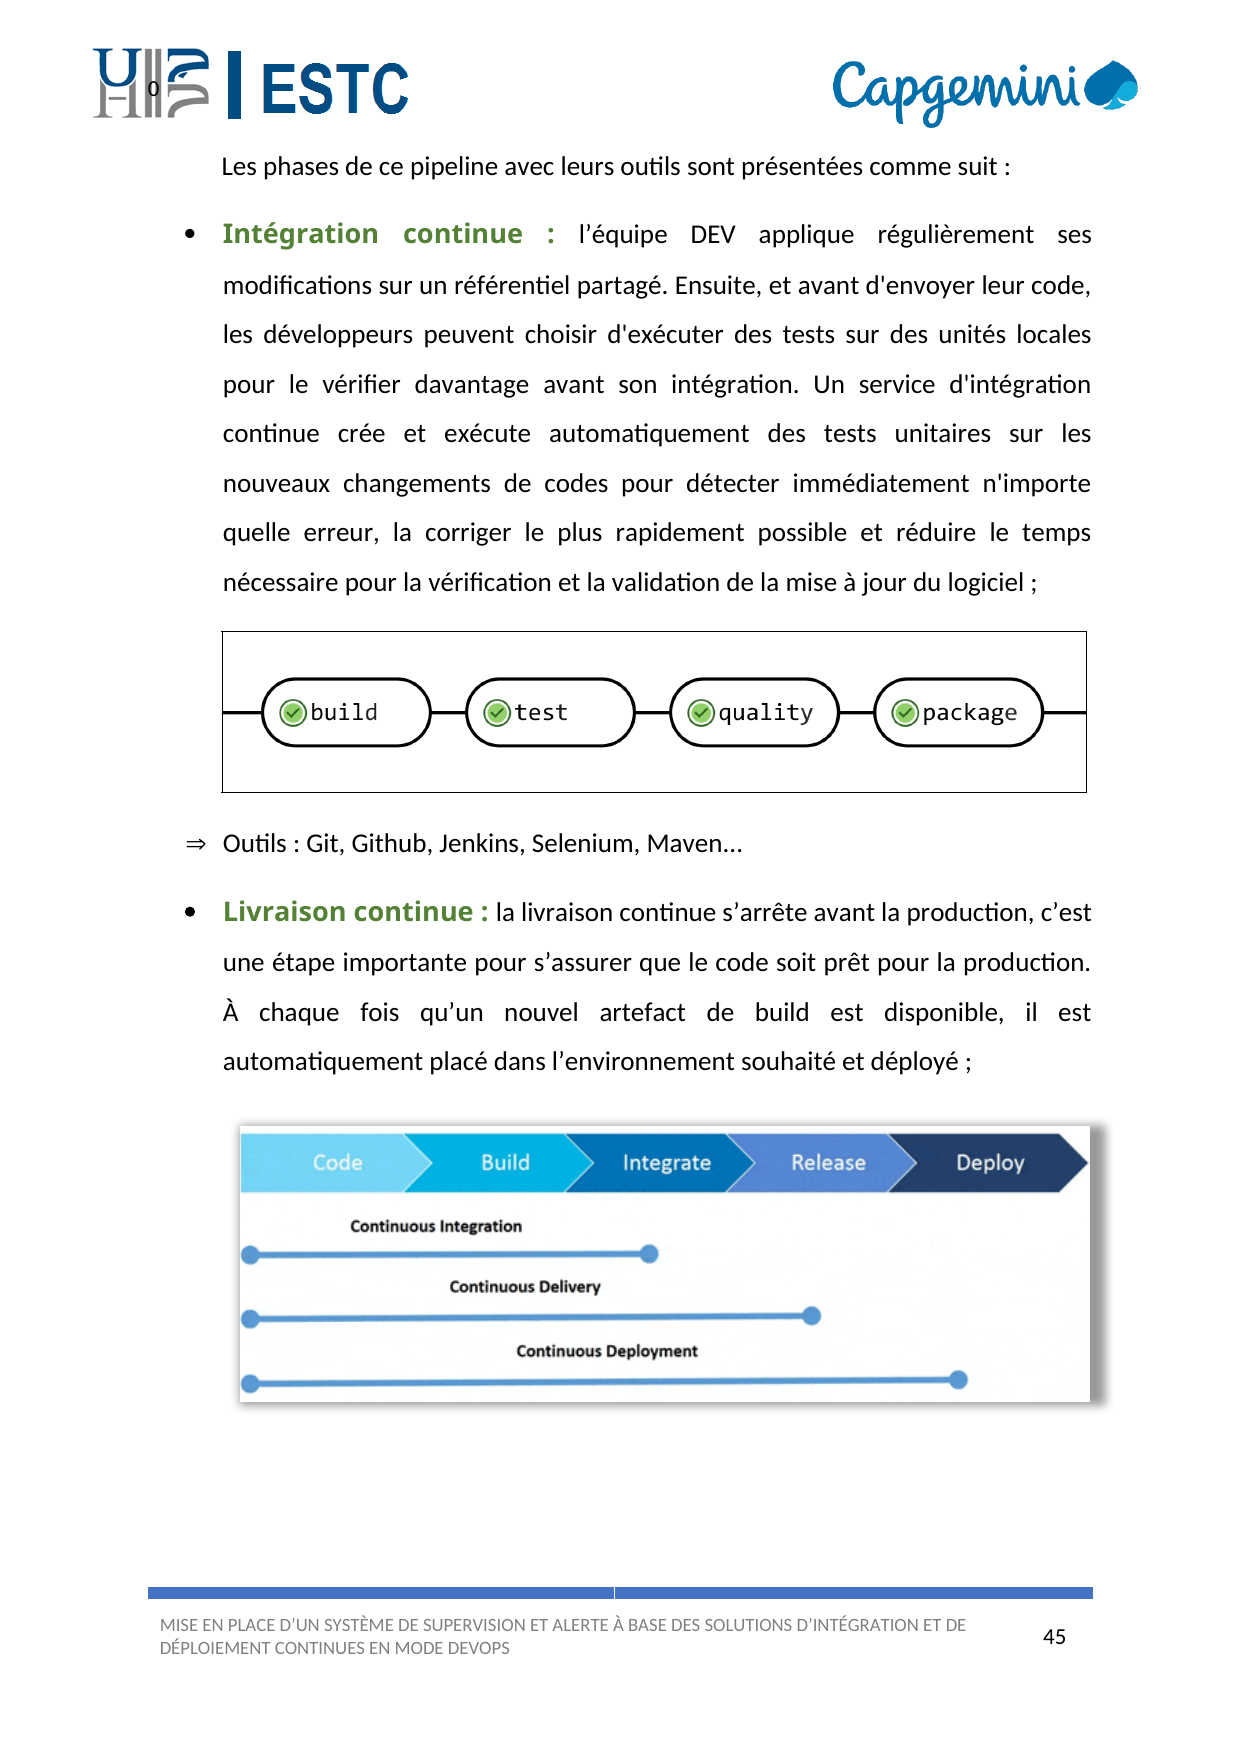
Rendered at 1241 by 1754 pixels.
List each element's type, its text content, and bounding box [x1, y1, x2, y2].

list Intégration continue : l’équipe DEV applique régulièrement ses modifications sur un référentiel partagé. Ensuite, et avant d'envoyer leur code, les développeurs peuvent choisir d'exécuter des tests sur des unités locales pour le vérifier davantage avant son intégration. Un service d'intégration continue crée et exécute automatiquement des tests unitaires sur les nouveaux changements de codes pour détecter immédiatement n'importe quelle erreur, la corriger le plus rapidement possible et réduire le temps nécessaire pour la vérification et la validation de la mise à jour du logiciel ; [185, 215, 1093, 598]
picture [223, 632, 1086, 792]
picture [240, 1126, 1090, 1402]
list Outils : Git, Github, Jenkins, Selenium, Maven... [185, 826, 1093, 859]
picture [833, 60, 1139, 128]
text Les phases de ce pipeline avec leurs outils sont présentées comme suit : [148, 149, 1093, 182]
list Livraison continue : la livraison continue s’arrête avant la production, c’est une étape importante pour s’assurer que le code soit prêt pour la production. À chaque fois qu’un nouvel artefact de build est disponible, il est automatiquement placé dans l’environnement souhaité et déployé ; [185, 892, 1093, 1077]
picture [87, 40, 418, 136]
